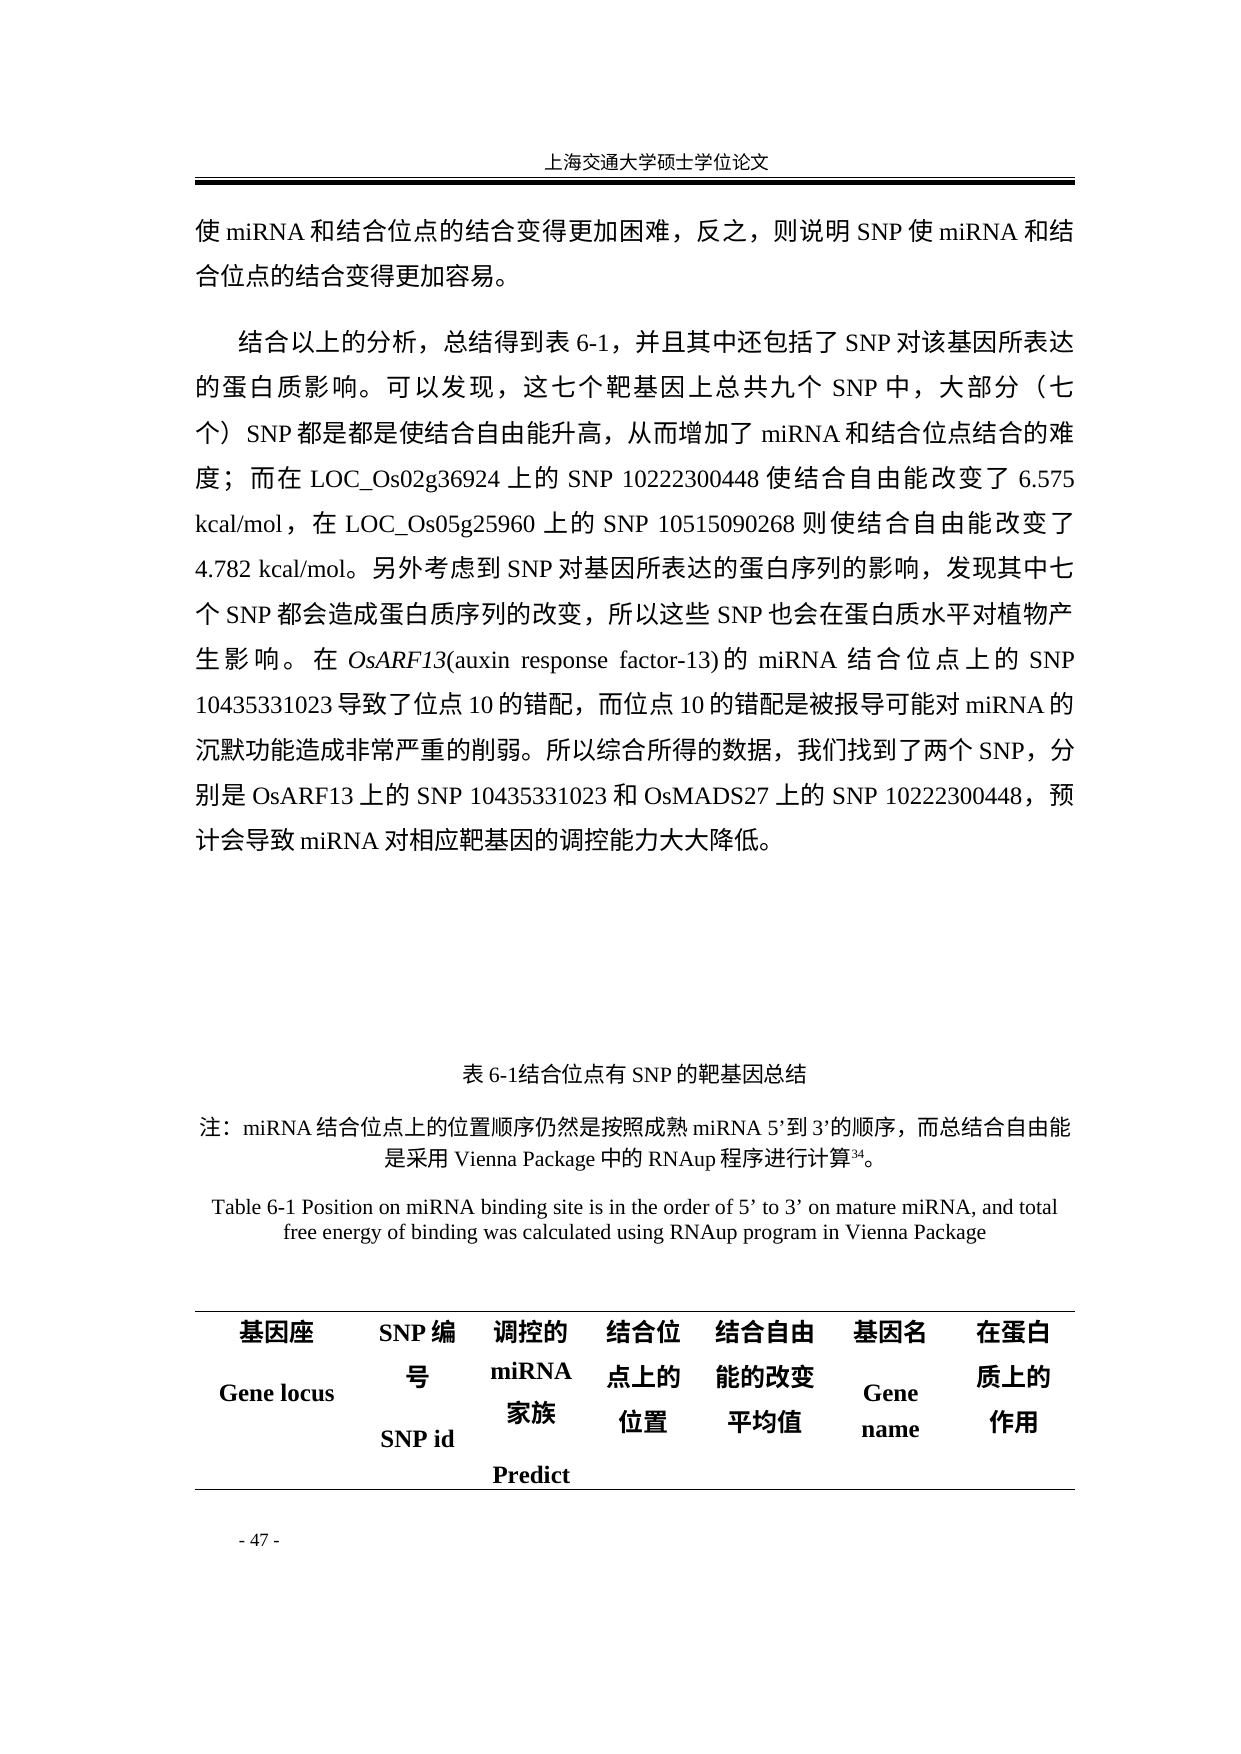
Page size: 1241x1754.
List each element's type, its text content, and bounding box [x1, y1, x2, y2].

table_header SNP编号 SNP id [358, 1312, 477, 1488]
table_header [702, 1312, 827, 1488]
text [195, 211, 1075, 292]
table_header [477, 1312, 585, 1488]
table_header 基因座 Gene locus [195, 1312, 358, 1488]
text 注：miRNA结合位点上的位置顺序仍然是按照成熟miRNA 5’到3’的顺序，而总结合自由能是采用Vienna Package中的RNAup程序进行计算。 [195, 1110, 1075, 1173]
text 结合以上的分析，总结得到表6-1，并且其中还包括了SNP对该基因所表达的蛋白质影响。可以发现，这七个靶基因上总共九个SNP中，大部分（七个）SNP都是都是使结合自由能升高，从而增加了miRNA和结合位点结合的难度；而在LOC_Os02g36924上的SNP 10222300448使结合自由能改变了6.575 kcal/mol，在LOC_Os05g25960上的SNP 10515090268则使结合自由能改变了4.782 kcal/mol。另外考虑到SNP对基因所表达的蛋白序列的影响，发现其中七个SNP都会造成蛋白质序列的改变，所以这些SNP也会在蛋白质水平对植物产生影响。在OsARF13(auxin response factor-13)的miRNA结合位点上的SNP 10435331023导致了位点10的错配，而位点10的错配是被报导可能对miRNA的沉默功能造成非常严重的削弱。所以综合所得的数据，我们找到了两个SNP，分别是OsARF13上的SNP 10435331023和OsMADS27上的SNP 10222300448，预计会导致miRNA对相应靶基因的调控能力大大降低。 [195, 322, 1075, 857]
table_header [585, 1312, 702, 1488]
table_header 基因名 Gene name [828, 1312, 953, 1488]
text Table 6-1 Position on miRNA binding site is in the order of 5’ to 3’ on mature miRNA, and total free energy of binding was calculated using RNAup program in Vienna Package [195, 1194, 1075, 1244]
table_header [953, 1312, 1075, 1488]
text 表6-1结合位点有SNP的靶基因总结 [195, 1057, 1075, 1089]
